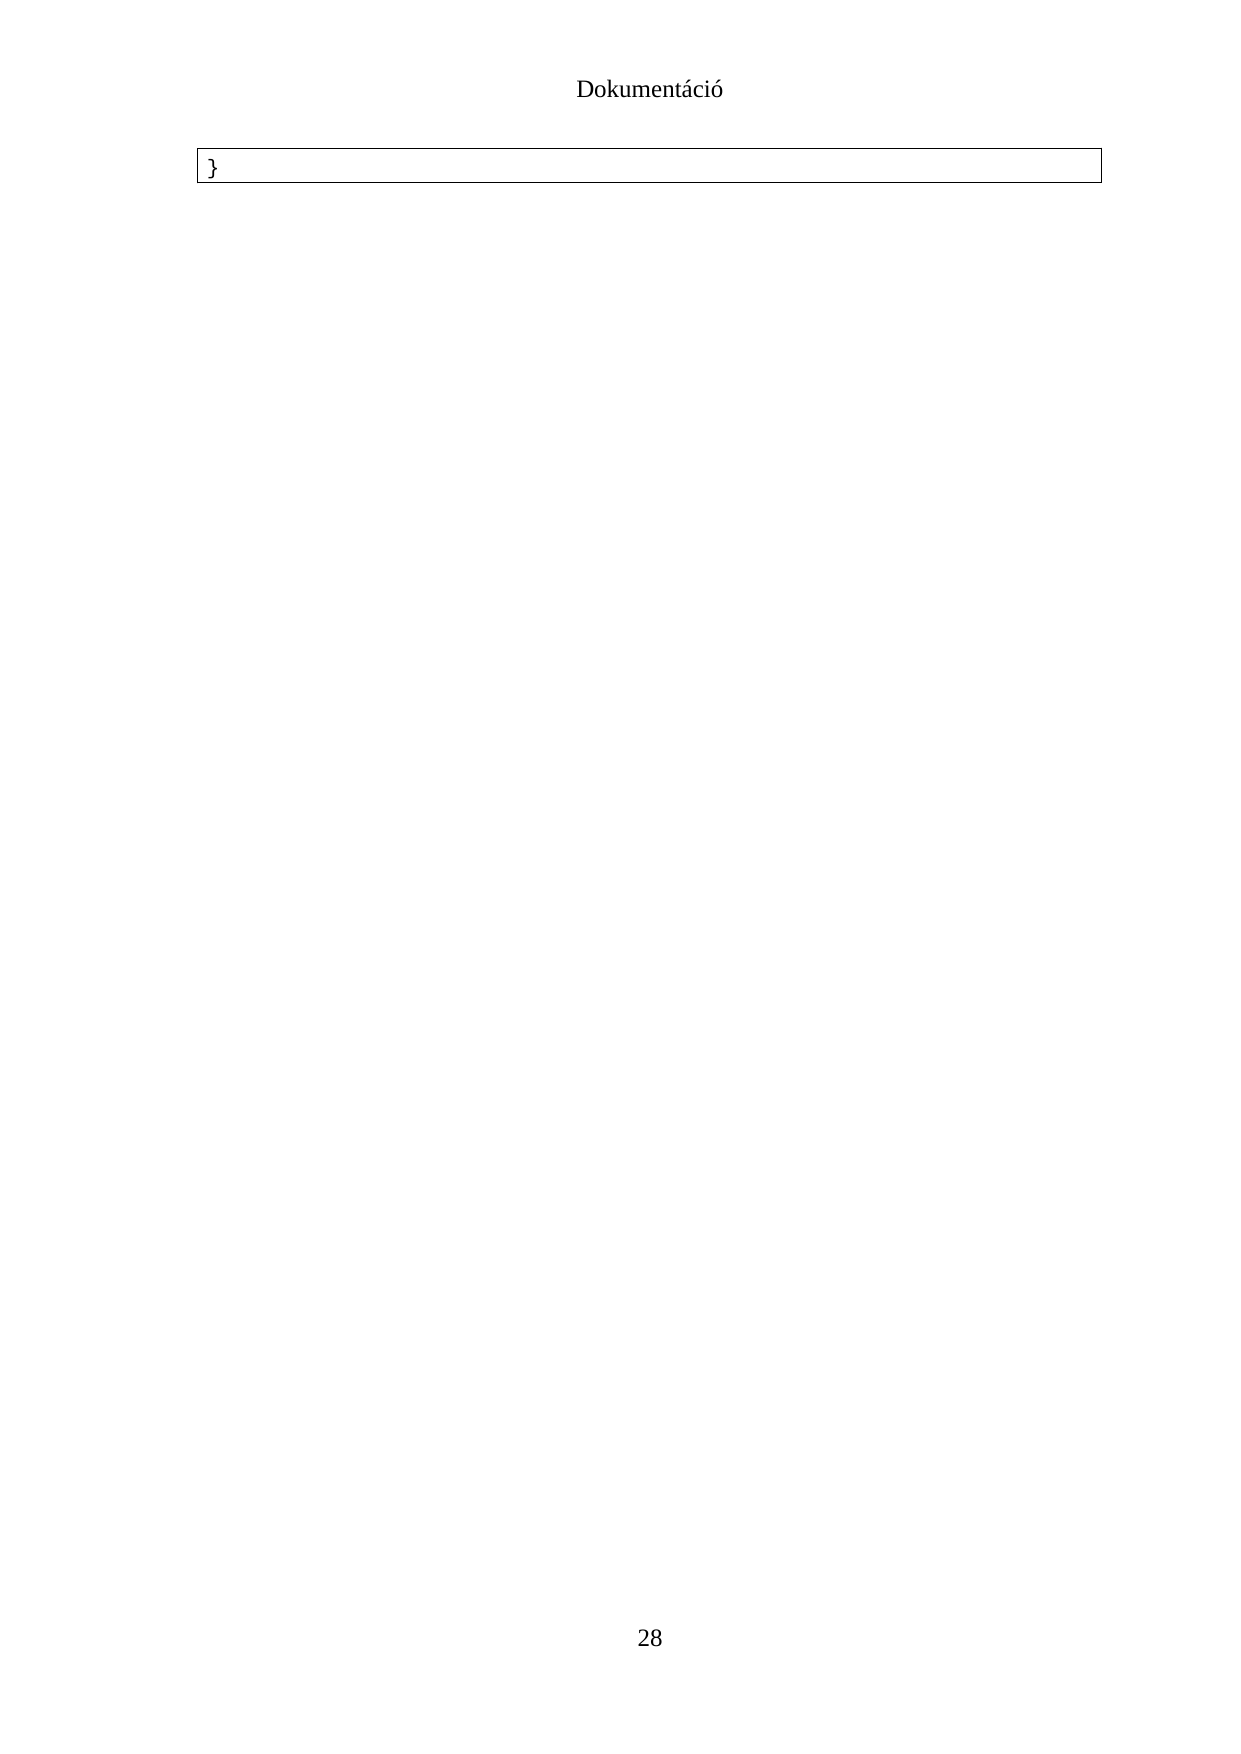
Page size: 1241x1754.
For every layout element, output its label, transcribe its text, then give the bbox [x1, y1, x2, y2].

text } [198, 149, 1101, 182]
